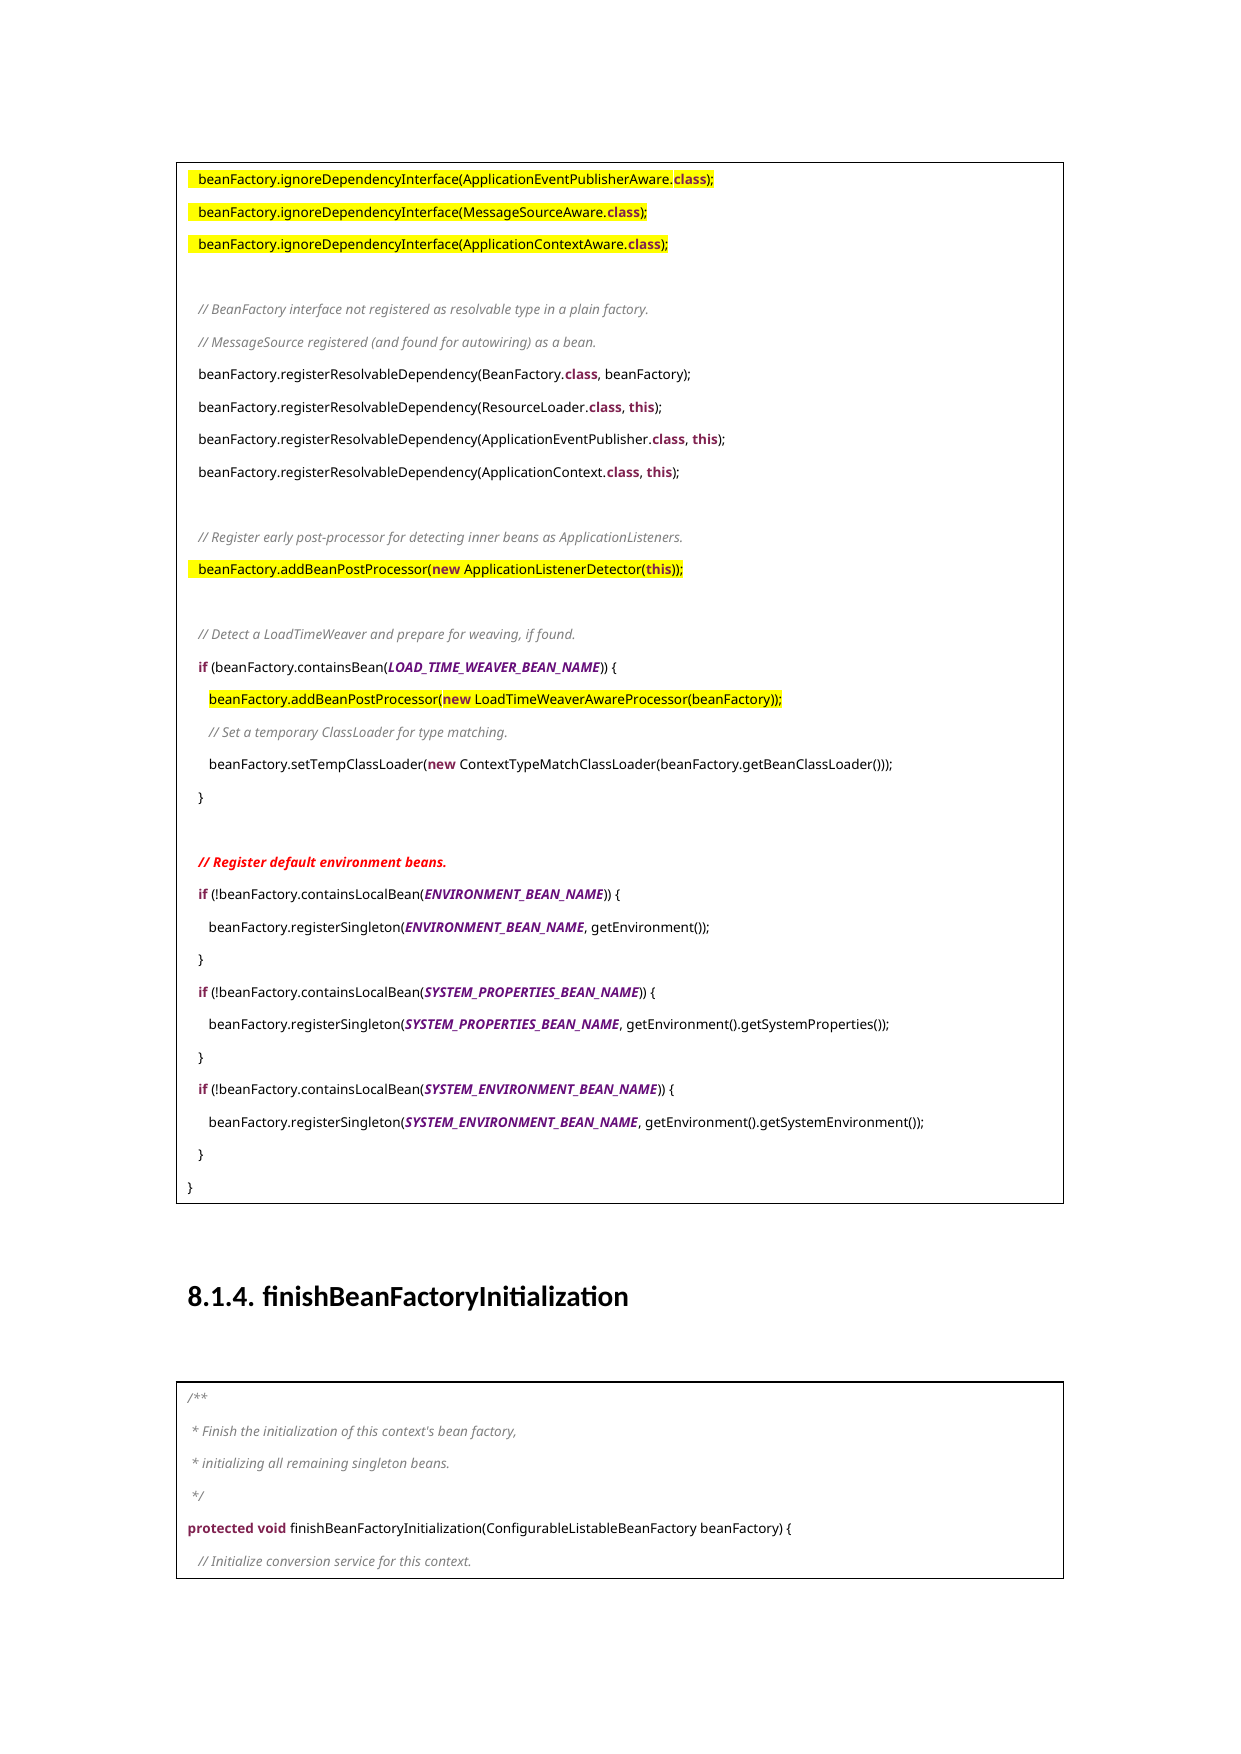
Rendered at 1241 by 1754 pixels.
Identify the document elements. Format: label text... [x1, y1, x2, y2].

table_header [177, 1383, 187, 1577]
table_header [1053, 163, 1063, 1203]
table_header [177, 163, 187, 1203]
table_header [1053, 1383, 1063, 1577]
subtitle finishBeanFactoryInitialization [187, 1264, 1053, 1329]
